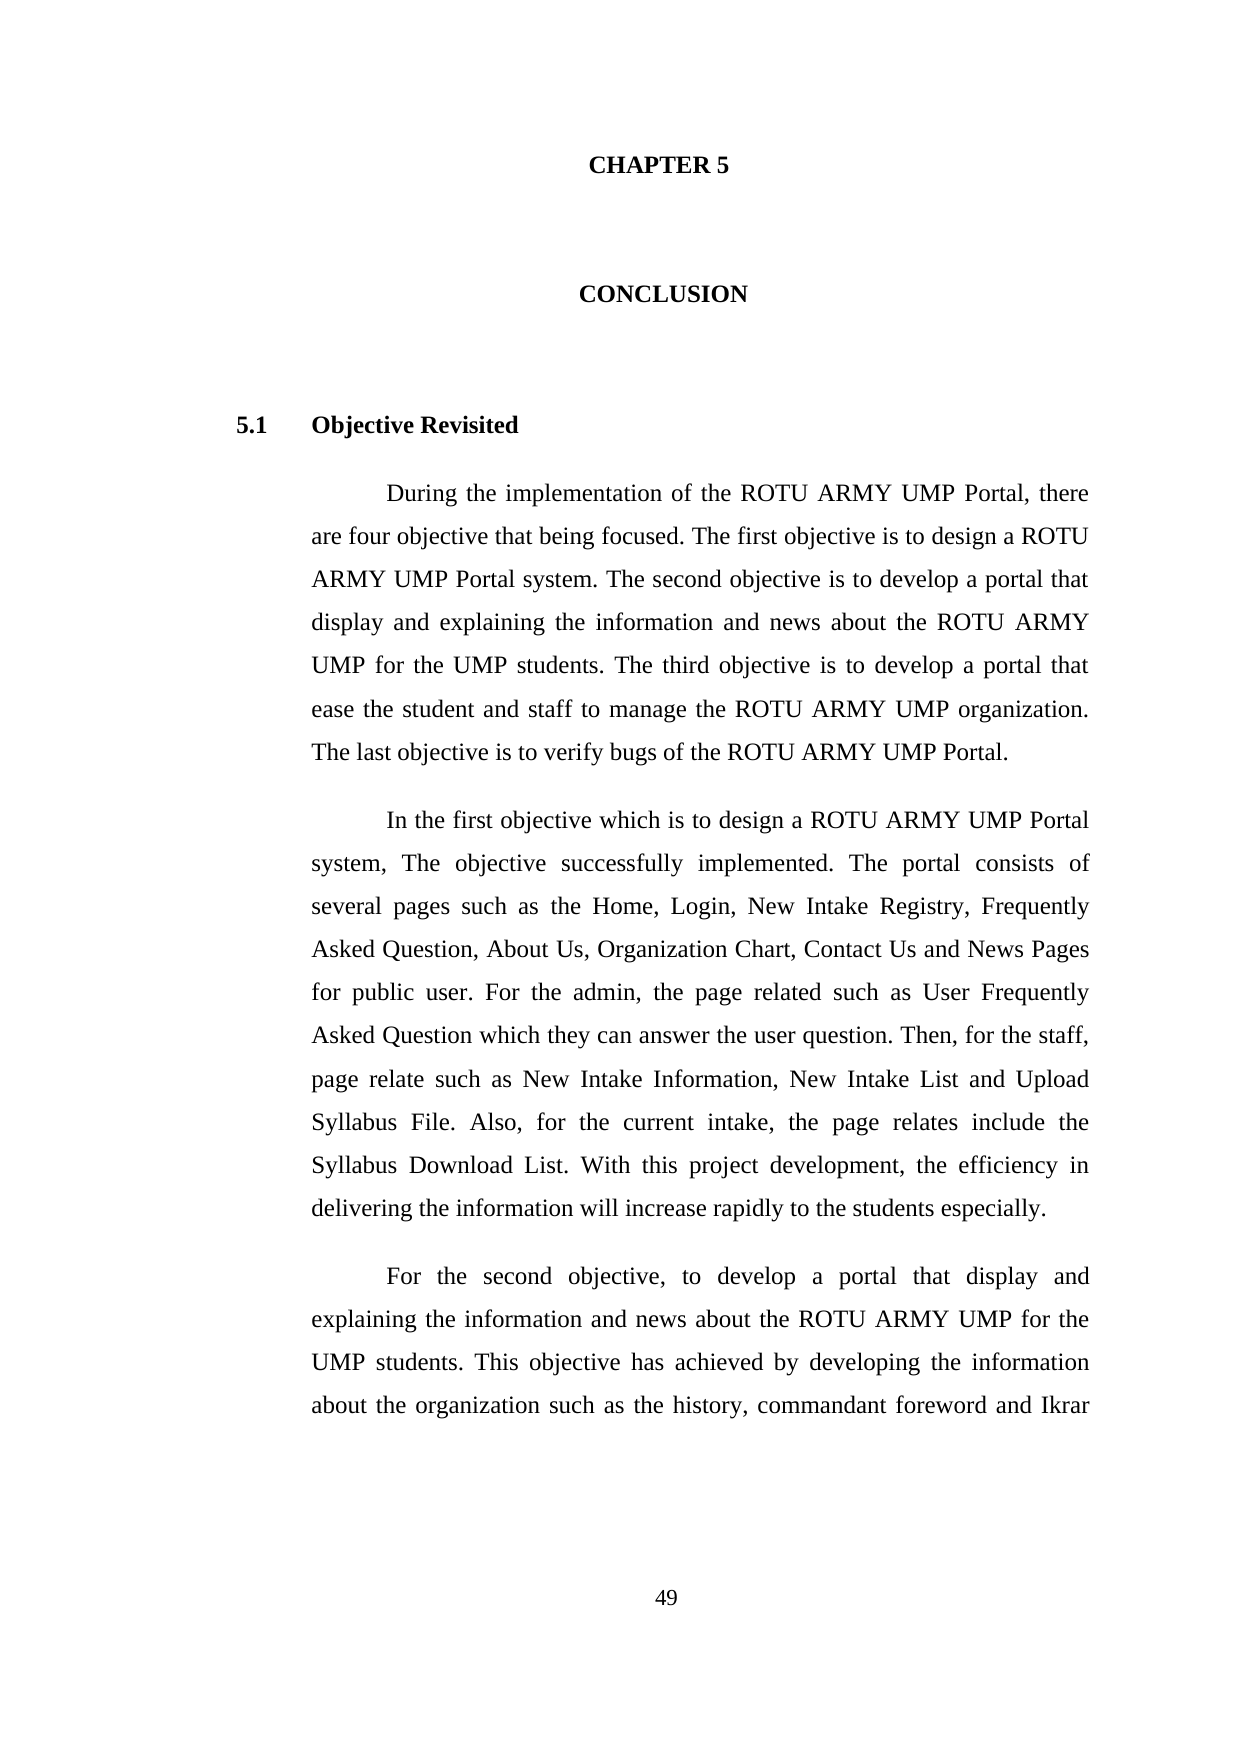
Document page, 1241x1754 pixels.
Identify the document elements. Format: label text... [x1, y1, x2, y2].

subtitle Objective Revisited [236, 410, 1090, 439]
list In the first objective which is to design a ROTU ARMY UMP Portal system, The objective successfully implemented. The portal consists of several pages such as the Home, Login, New Intake Registry, Frequently Asked Question, About Us, Organization Chart, Contact Us and News Pages for public user. For the admin, the page related such as User Frequently Asked Question which they can answer the user question. Then, for the staff, page relate such as New Intake Information, New Intake List and Upload Syllabus File. Also, for the current intake, the page relates include the Syllabus Download List. With this project development, the efficiency in delivering the information will increase rapidly to the students especially. [311, 805, 1090, 1222]
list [311, 1261, 1090, 1419]
subtitle CONCLUSION [236, 150, 1090, 308]
list During the implementation of the ROTU ARMY UMP Portal, there are four objective that being focused. The first objective is to design a ROTU ARMY UMP Portal system. The second objective is to develop a portal that display and explaining the information and news about the ROTU ARMY UMP for the UMP students. The third objective is to develop a portal that ease the student and staff to manage the ROTU ARMY UMP organization. The last objective is to verify bugs of the ROTU ARMY UMP Portal. [311, 478, 1090, 766]
